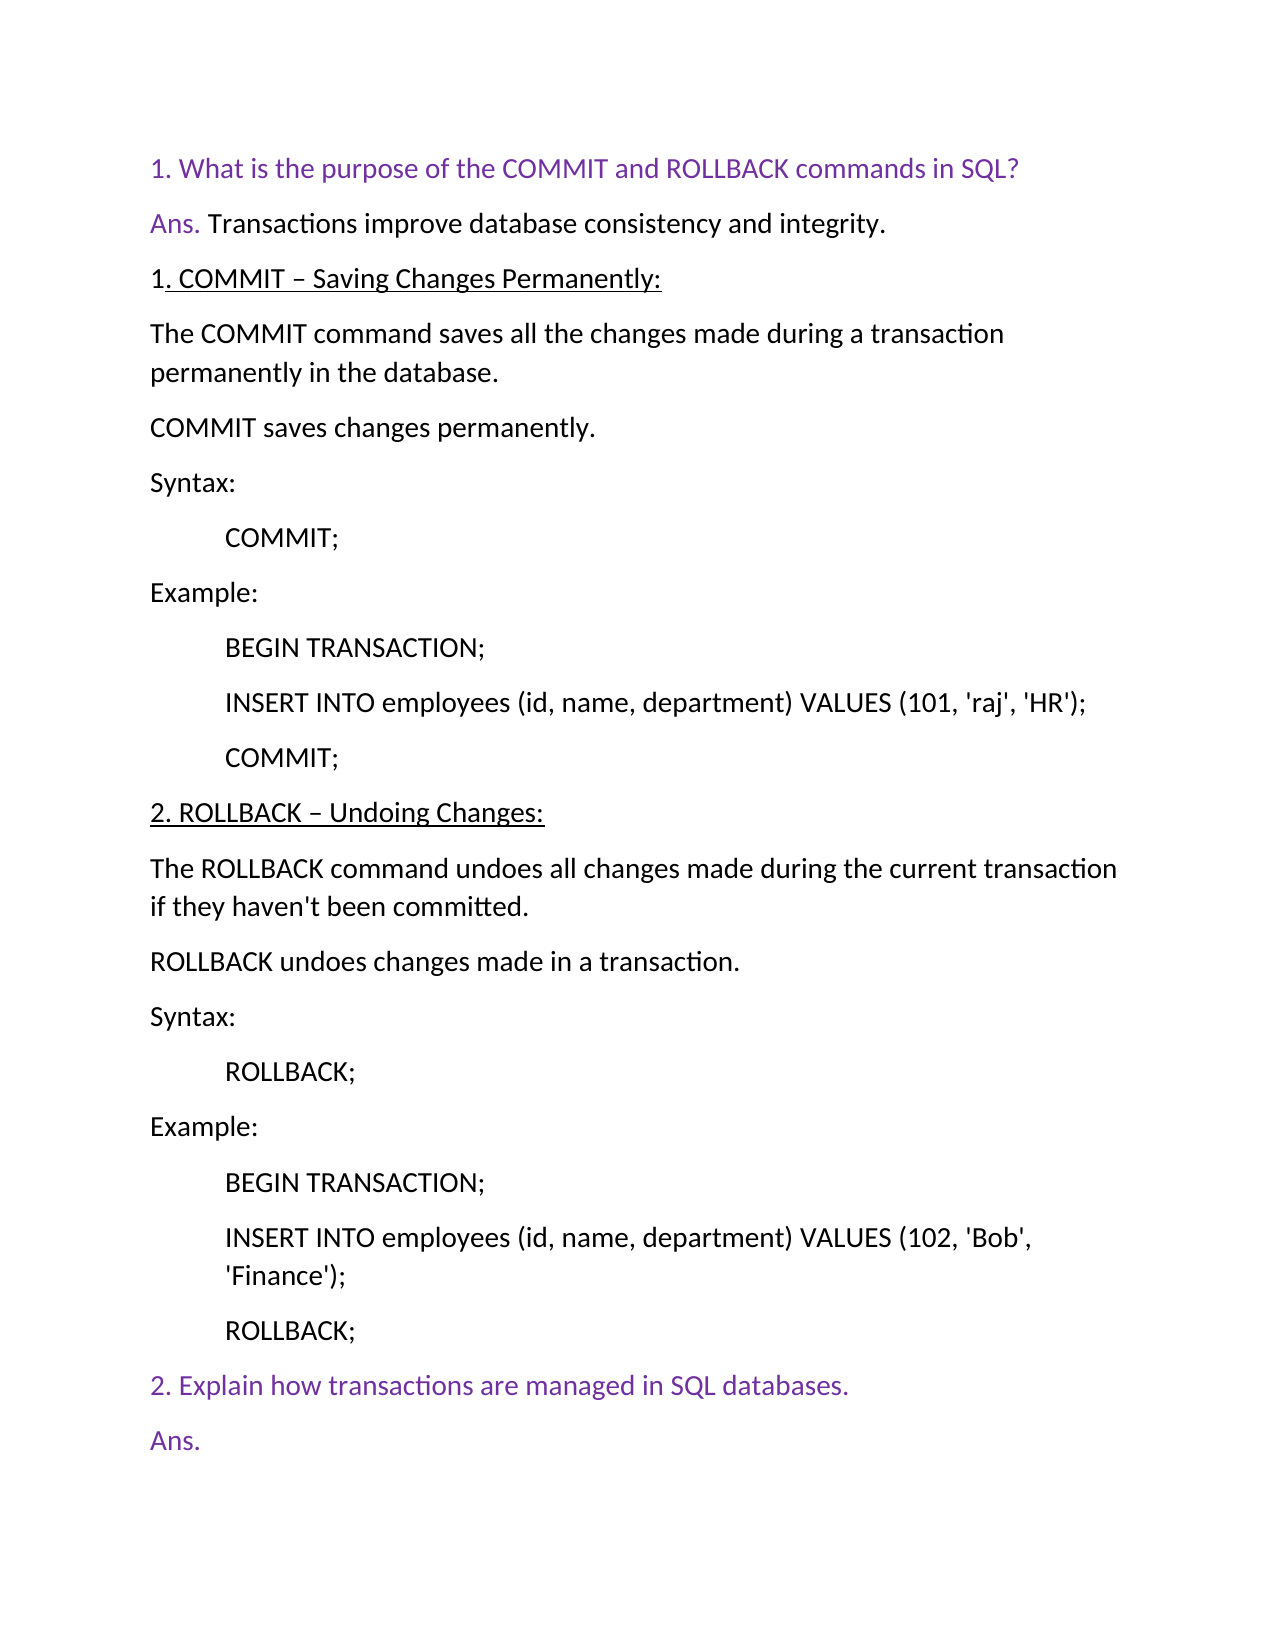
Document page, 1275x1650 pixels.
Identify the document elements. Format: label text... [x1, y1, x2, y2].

text Ans. Transactions improve database consistency and integrity. [150, 205, 1125, 241]
text 2. ROLLBACK – Undoing Changes: [150, 794, 1125, 830]
text COMMIT; [150, 519, 1125, 555]
text 1. What is the purpose of the COMMIT and ROLLBACK commands in SQL? [150, 150, 1125, 186]
text The COMMIT command saves all the changes made during a transaction permanently in the database. [150, 315, 1125, 389]
text COMMIT saves changes permanently. [150, 409, 1125, 444]
text Ans. [150, 1422, 1125, 1458]
text ROLLBACK; [150, 1053, 1125, 1089]
text ROLLBACK; [150, 1312, 1125, 1348]
text Syntax: [150, 464, 1125, 499]
text ROLLBACK undoes changes made in a transaction. [150, 943, 1125, 979]
text COMMIT; [150, 739, 1125, 775]
text Syntax: [150, 998, 1125, 1034]
text INSERT INTO employees (id, name, department) VALUES (102, 'Bob', 'Finance'); [225, 1219, 1125, 1293]
text BEGIN TRANSACTION; [150, 1164, 1125, 1199]
text The ROLLBACK command undoes all changes made during the current transaction if they haven't been committed. [150, 850, 1125, 924]
text BEGIN TRANSACTION; [150, 629, 1125, 665]
text INSERT INTO employees (id, name, department) VALUES (101, 'raj', 'HR'); [150, 684, 1125, 720]
text 1. COMMIT – Saving Changes Permanently: [150, 260, 1125, 296]
text Example: [150, 1108, 1125, 1144]
text 2. Explain how transactions are managed in SQL databases. [150, 1367, 1125, 1403]
text Example: [150, 574, 1125, 610]
